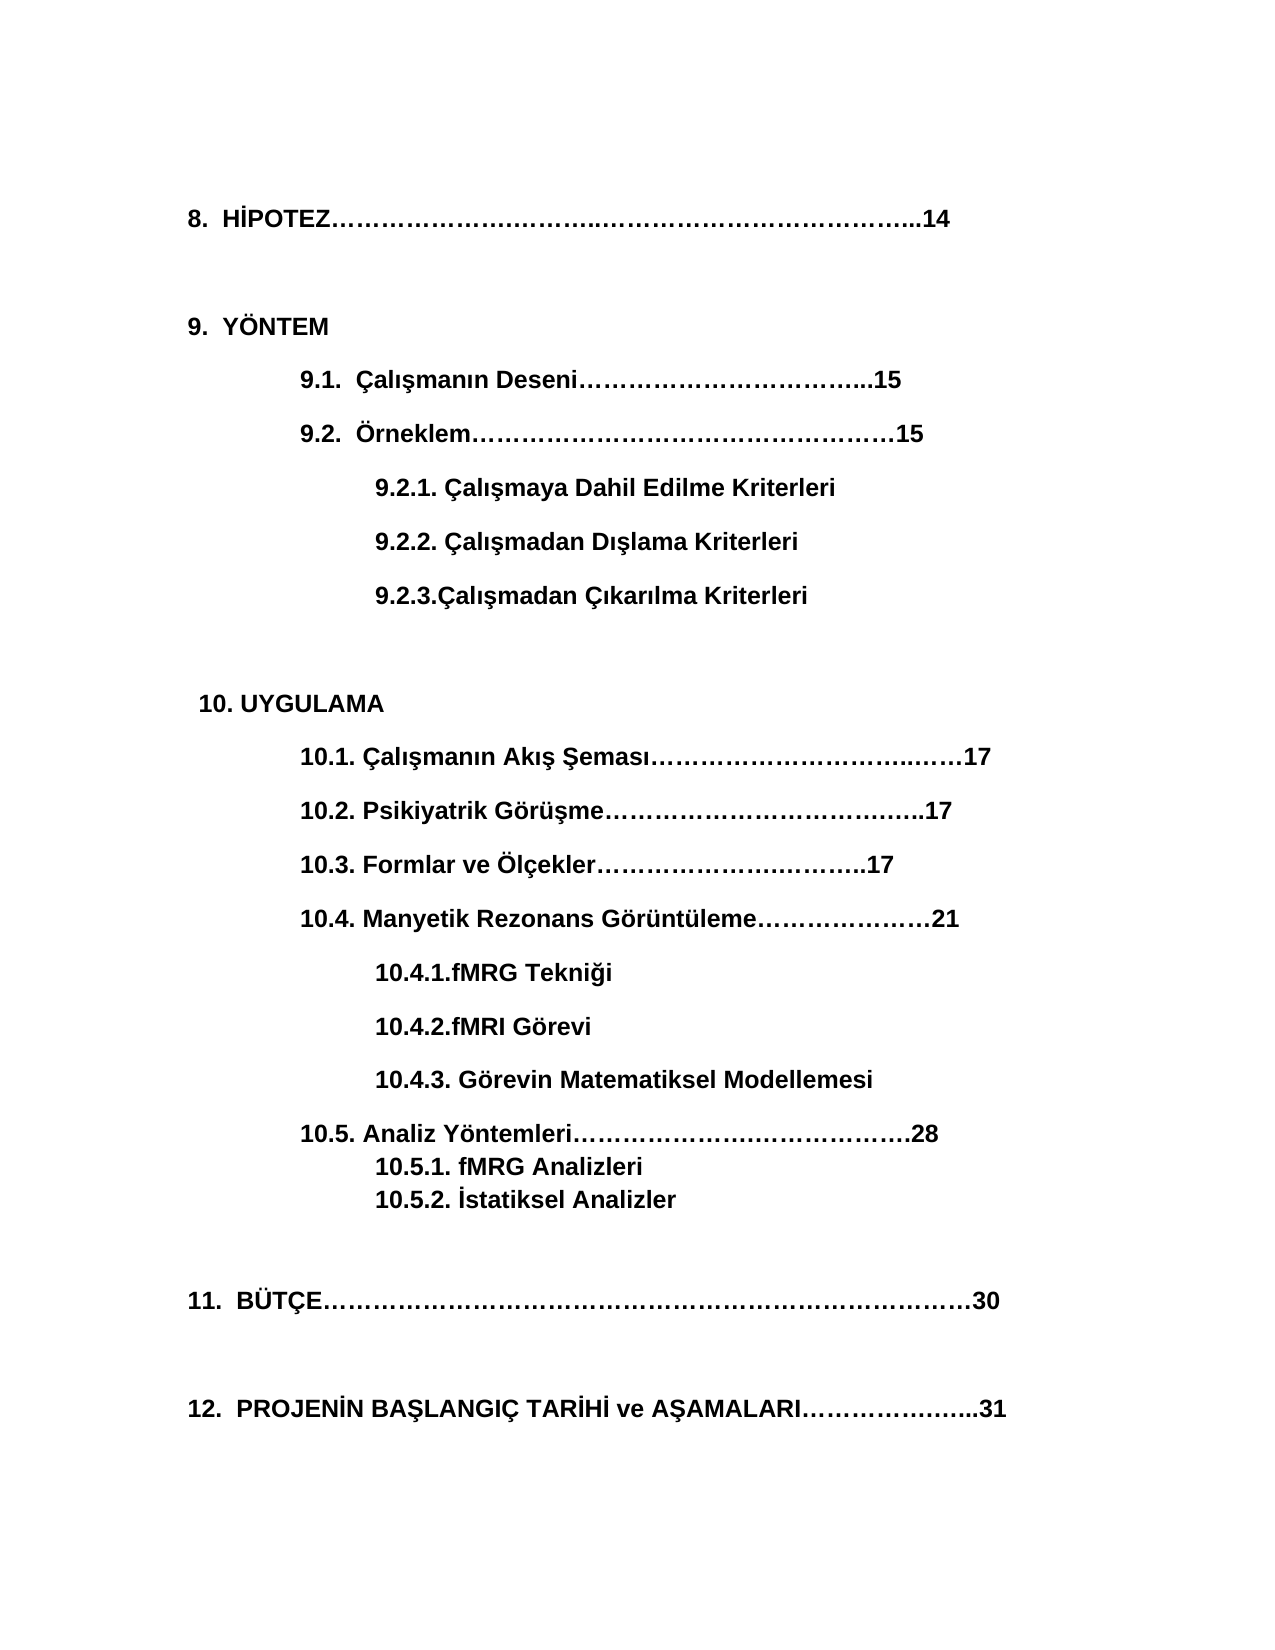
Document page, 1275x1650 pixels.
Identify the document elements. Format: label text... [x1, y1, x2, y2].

text 10.2. Psikiyatrik Görüşme…………………………….…..17 [233, 796, 1125, 825]
text 10.1. Çalışmanın Akış Şeması…………………………..……17 [150, 742, 1125, 771]
text 10.4.3. Görevin Matematiksel Modellemesi [300, 1066, 1125, 1094]
text 10.3. Formlar ve Ölçekler………………….………..17 [233, 850, 1125, 879]
text 10.4.1.fMRG Tekniği [233, 958, 1125, 987]
text 11. BÜTÇE……………………………………………………………………30 [187, 1286, 1125, 1315]
text 9. YÖNTEM [187, 312, 1125, 340]
text 10.5.2. İstatiksel Analizler [300, 1185, 1125, 1214]
text 10.4. Manyetik Rezonans Görüntüleme…………………21 [233, 904, 1125, 933]
text 9.2.1. Çalışmaya Dahil Edilme Kriterleri [300, 473, 1125, 502]
text 10.5. Analiz Yöntemleri………………….……………….28 [225, 1119, 1125, 1148]
text 8. HİPOTEZ………………….………..………………………………...14 [187, 204, 1125, 233]
text 10. UYGULAMA [150, 688, 1125, 717]
text 9.2.2. Çalışmadan Dışlama Kriterleri [300, 527, 1125, 556]
text 12. PROJENİN BAŞLANGIÇ TARİHİ ve AŞAMALARI…………….…...31 [187, 1394, 1125, 1423]
text 9.2.3.Çalışmadan Çıkarılma Kriterleri [300, 581, 1125, 609]
text 9.2. Örneklem……………………………………………15 [225, 419, 1125, 448]
text 9.1. Çalışmanın Deseni……………………………...15 [225, 365, 1125, 394]
text 10.5.1. fMRG Analizleri [300, 1152, 1125, 1181]
text 10.4.2.fMRI Görevi [233, 1012, 1125, 1040]
